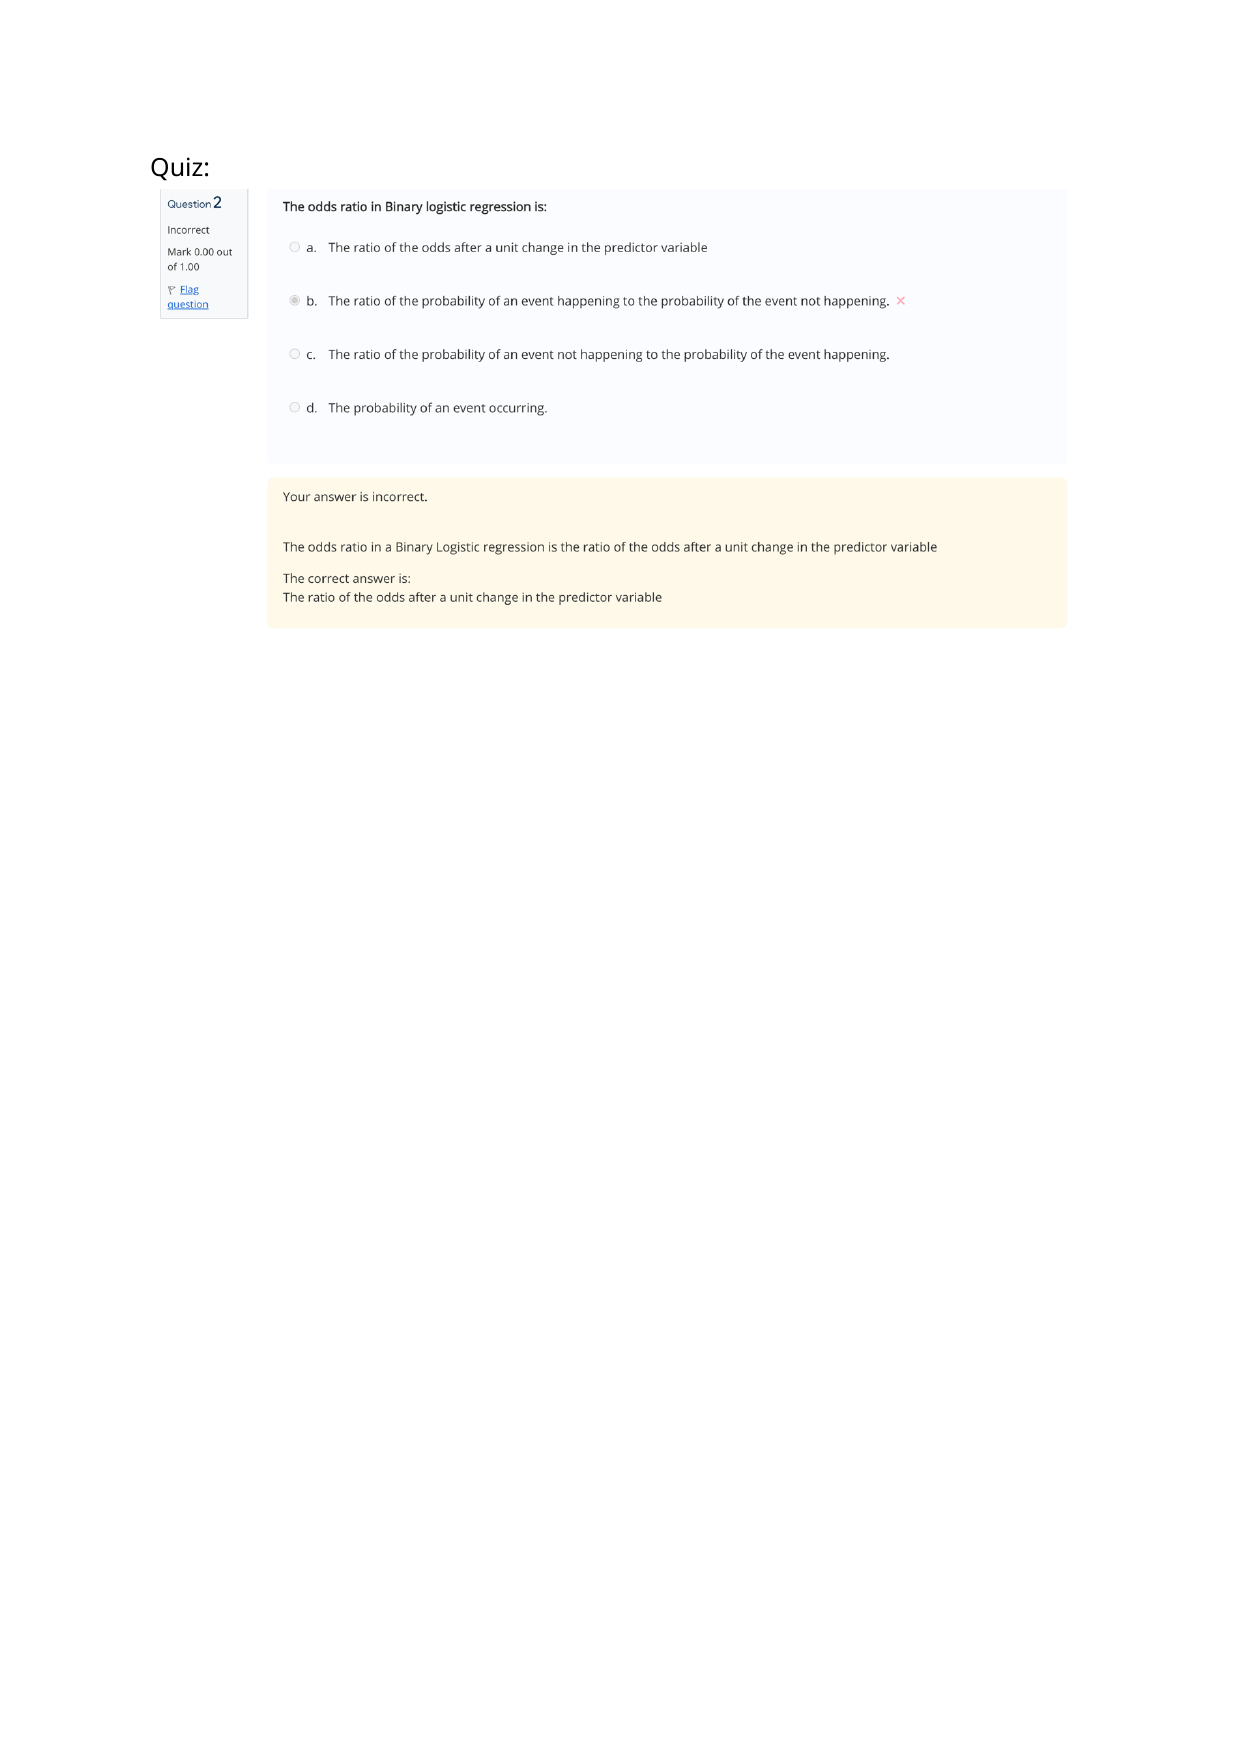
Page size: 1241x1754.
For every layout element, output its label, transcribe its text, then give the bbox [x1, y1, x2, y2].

picture [150, 189, 1091, 631]
text Quiz: [150, 150, 1090, 189]
